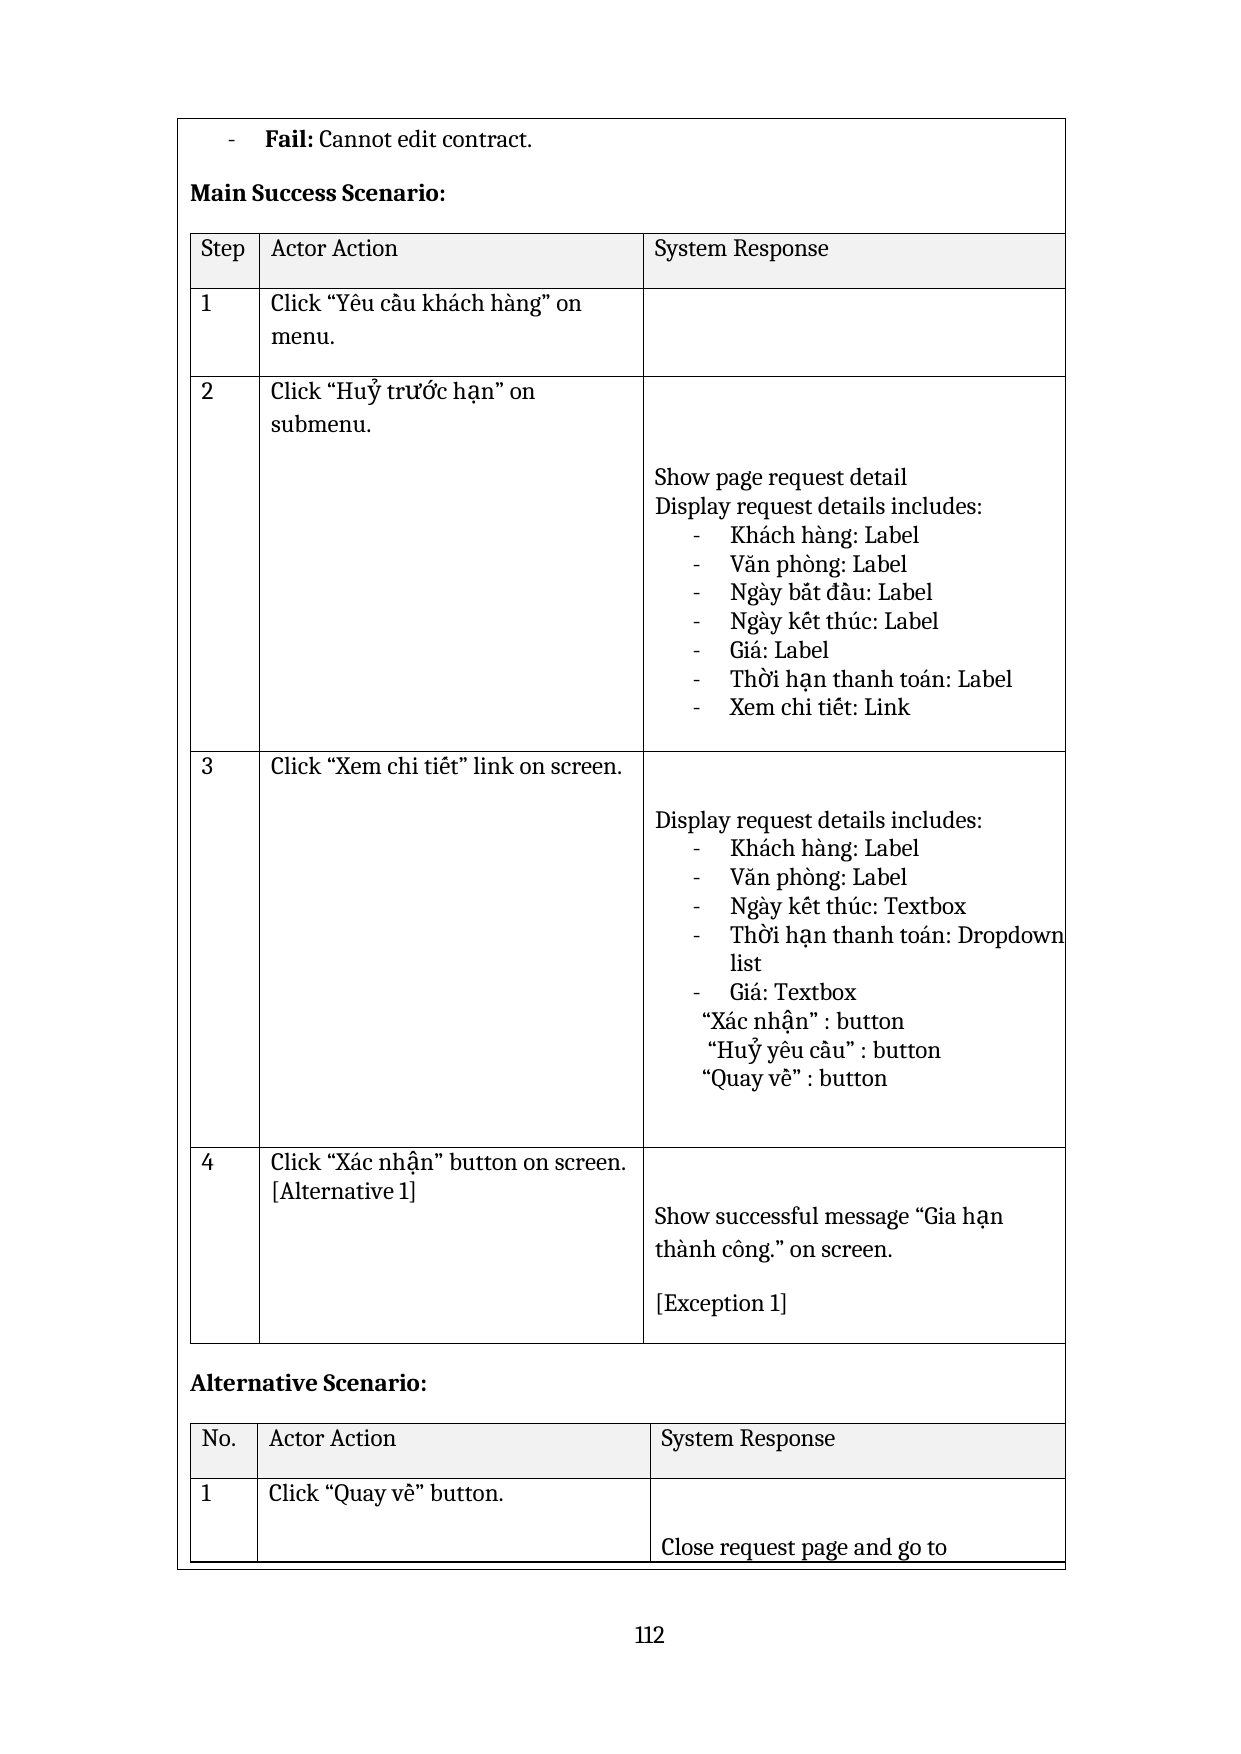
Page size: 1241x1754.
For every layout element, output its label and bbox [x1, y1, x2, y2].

table_cell [178, 119, 1065, 1568]
